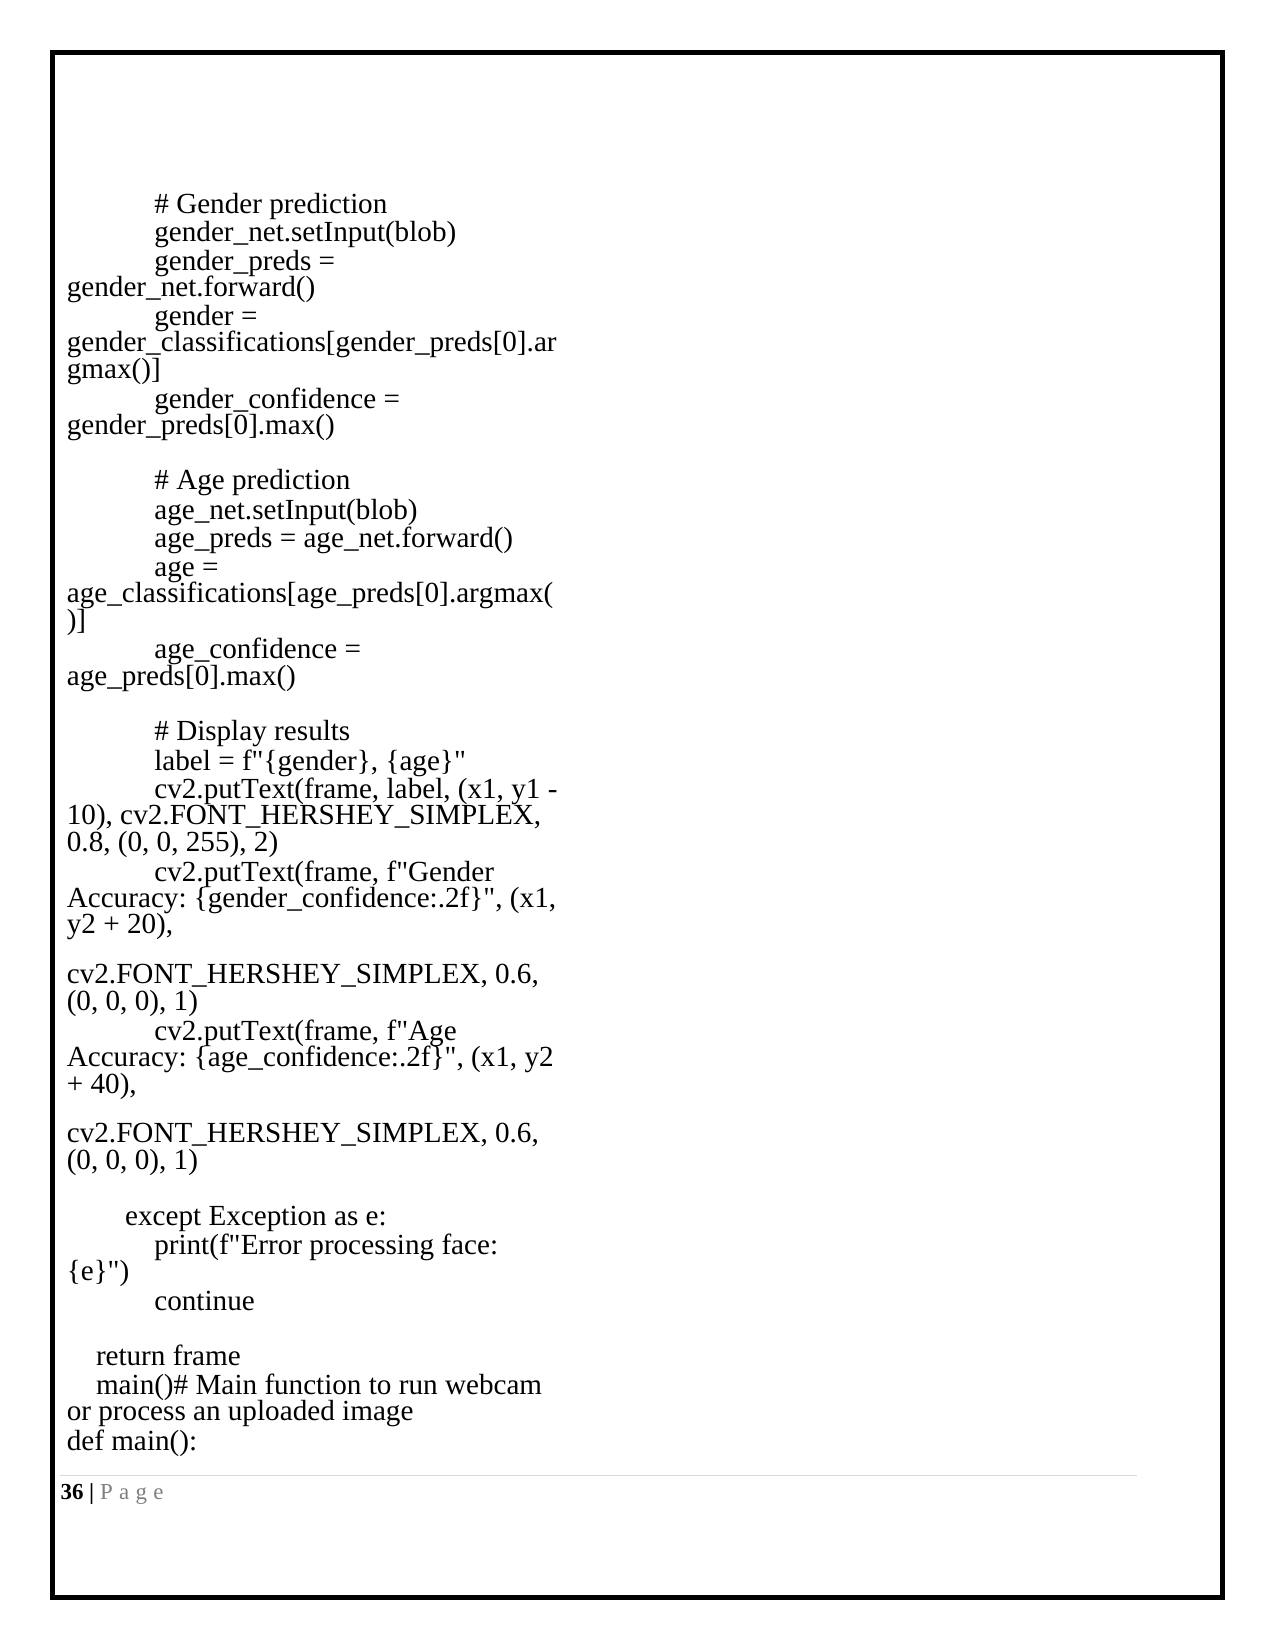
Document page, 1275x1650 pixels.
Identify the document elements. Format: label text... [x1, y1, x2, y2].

text cv2.FONT_HERSHEY_SIMPLEX, 0.6, (0, 0, 0), 1) [67, 1101, 558, 1176]
text age_preds = age_net.forward() [67, 527, 500, 553]
text cv2.putText(frame, f"Age Accuracy: {age_confidence:.2f}", (x1, y2 + 40), [67, 1019, 558, 1099]
text main()# Main function to run webcam or process an uploaded image [67, 1373, 558, 1427]
text # Display results [67, 693, 558, 747]
text gender = gender_classifications[gender_preds[0].argmax()] [67, 304, 558, 385]
text cv2.putText(frame, f"Gender Accuracy: {gender_confidence:.2f}", (x1, y2 + 20), [67, 860, 558, 940]
text gender_net.setInput(blob) [67, 220, 558, 247]
text cv2.FONT_HERSHEY_SIMPLEX, 0.6, (0, 0, 0), 1) [67, 942, 558, 1017]
text # Age prediction [67, 442, 558, 496]
text cv2.putText(frame, label, (x1, y1 - 10), cv2.FONT_HERSHEY_SIMPLEX, 0.8, (0, 0, 255), 2) [67, 777, 558, 858]
text gender_confidence = gender_preds[0].max() [67, 387, 558, 441]
text return frame [67, 1317, 558, 1371]
text age_confidence = age_preds[0].max() [67, 638, 558, 691]
text age_net.setInput(blob) [67, 498, 558, 525]
text label = f"{gender}, {age}" [67, 749, 558, 775]
text except Exception as e: [67, 1178, 558, 1231]
text # Gender prediction [67, 192, 558, 218]
text def main(): [67, 1428, 558, 1455]
text age = age_classifications[age_preds[0].argmax()] [67, 555, 558, 636]
text continue [67, 1289, 558, 1316]
text print(f"Error processing face: {e}") [67, 1233, 558, 1287]
text gender_preds = gender_net.forward() [67, 249, 558, 303]
